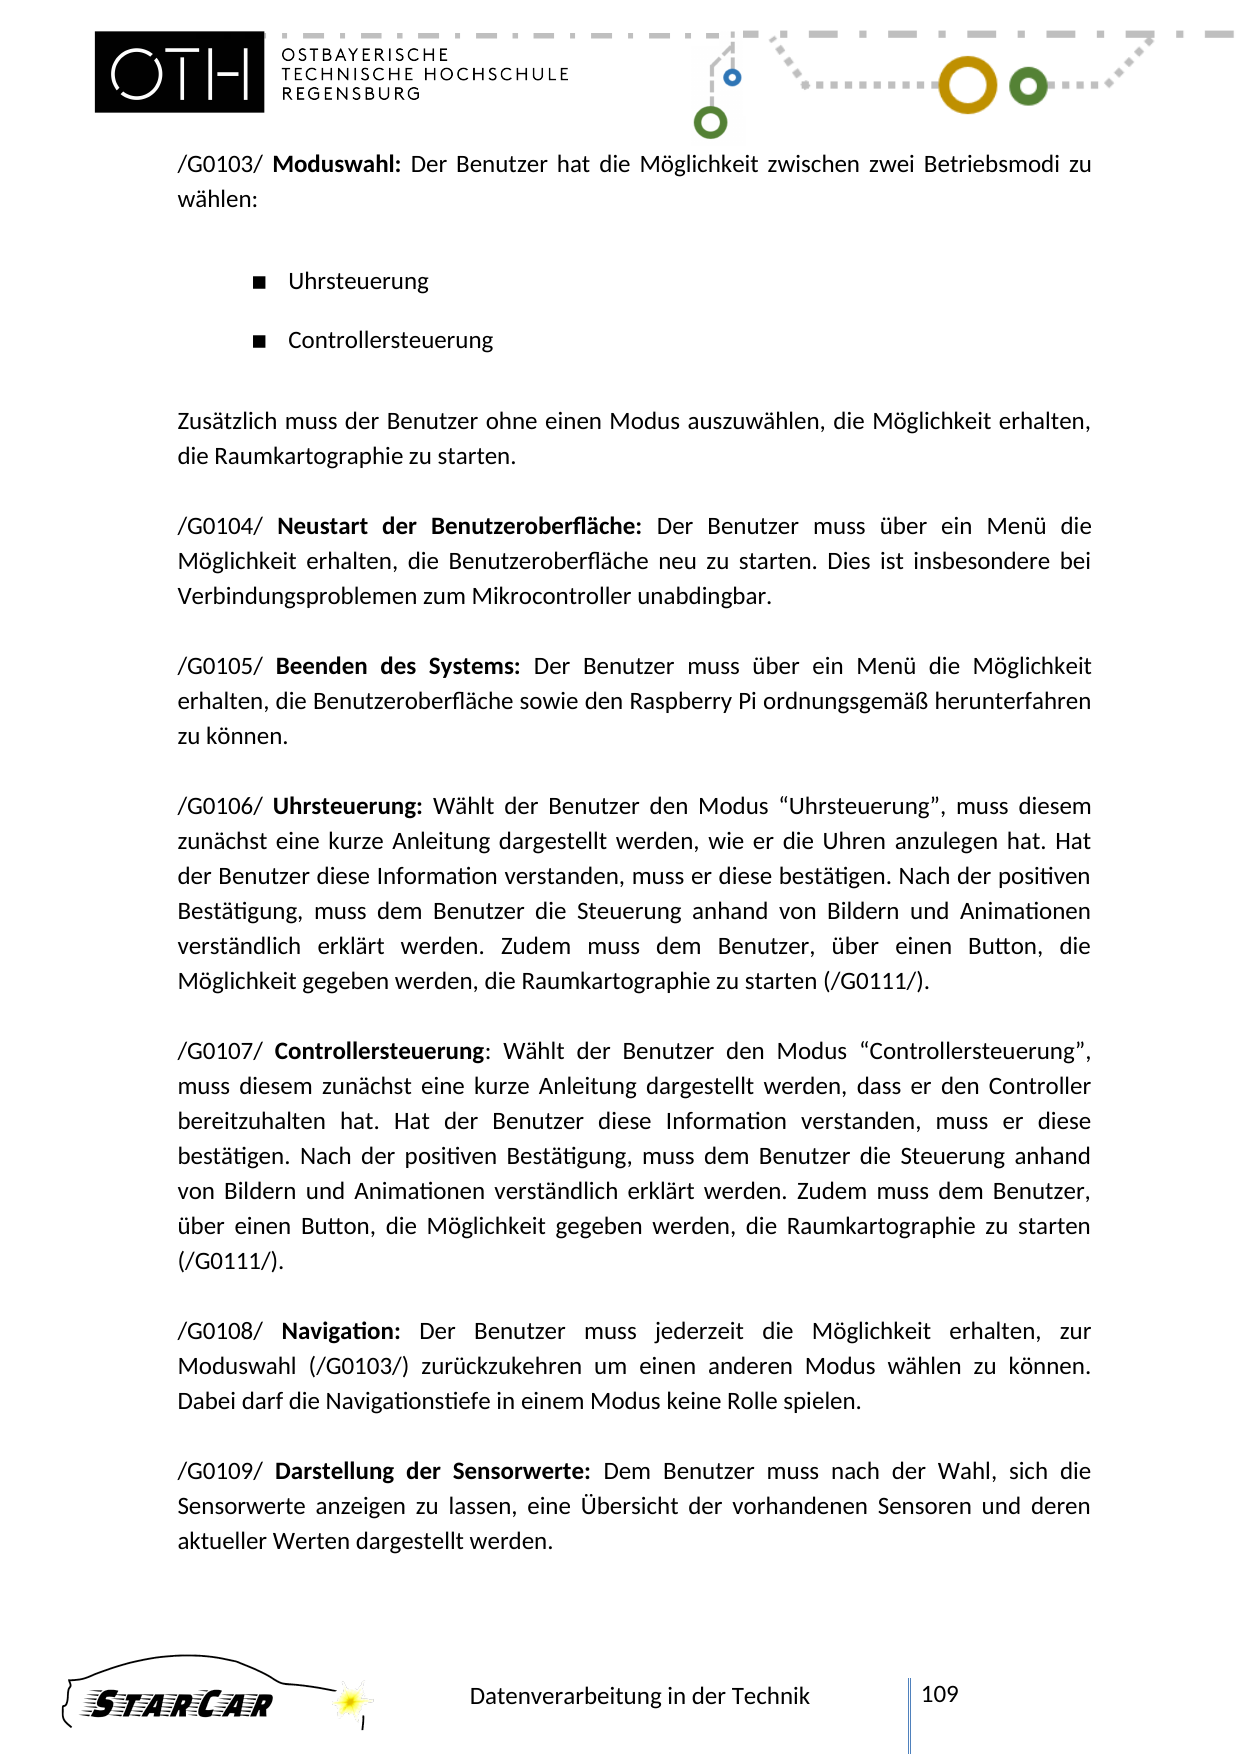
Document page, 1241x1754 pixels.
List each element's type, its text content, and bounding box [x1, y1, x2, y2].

picture [94, 15, 1237, 145]
list Controllersteuerung [251, 312, 1092, 363]
list Uhrsteuerung [251, 253, 1092, 304]
text /G0106/ Uhrsteuerung: Wählt der Benutzer den Modus “Uhrsteuerung”, muss diesem zunächst eine kurze Anleitung dargestellt werden, wie er die Uhren anzulegen hat. Hat der Benutzer diese Information verstanden, muss er diese bestätigen. Nach der positiven Bestätigung, muss dem Benutzer die Steuerung anhand von Bildern und Animationen verständlich erklärt werden. Zudem muss dem Benutzer, über einen Button, die Möglichkeit gegeben werden, die Raumkartographie zu starten (/G0111/). [177, 790, 1092, 996]
text /G0103/ Moduswahl: Der Benutzer hat die Möglichkeit zwischen zwei Betriebsmodi zu wählen: [177, 148, 1092, 213]
text /G0107/ Controllersteuerung: Wählt der Benutzer den Modus “Controllersteuerung”, muss diesem zunächst eine kurze Anleitung dargestellt werden, dass er den Controller bereitzuhalten hat. Hat der Benutzer diese Information verstanden, muss er diese bestätigen. Nach der positiven Bestätigung, muss dem Benutzer die Steuerung anhand von Bildern und Animationen verständlich erklärt werden. Zudem muss dem Benutzer, über einen Button, die Möglichkeit gegeben werden, die Raumkartographie zu starten (/G0111/). [177, 1035, 1092, 1276]
text /G0108/ Navigation: Der Benutzer muss jederzeit die Möglichkeit erhalten, zur Moduswahl (/G0103/) zurückzukehren um einen anderen Modus wählen zu können. Dabei darf die Navigationstiefe in einem Modus keine Rolle spielen. [177, 1315, 1092, 1416]
text Zusätzlich muss der Benutzer ohne einen Modus auszuwählen, die Möglichkeit erhalten, die Raumkartographie zu starten. [177, 405, 1092, 471]
text /G0105/ Beenden des Systems: Der Benutzer muss über ein Menü die Möglichkeit erhalten, die Benutzeroberfläche sowie den Raspberry Pi ordnungsgemäß herunterfahren zu können. [177, 650, 1092, 751]
text /G0109/ Darstellung der Sensorwerte: Dem Benutzer muss nach der Wahl, sich die Sensorwerte anzeigen zu lassen, eine Übersicht der vorhandenen Sensoren und deren aktueller Werten dargestellt werden. [177, 1455, 1092, 1556]
text /G0104/ Neustart der Benutzeroberfläche: Der Benutzer muss über ein Menü die Möglichkeit erhalten, die Benutzeroberfläche neu zu starten. Dies ist insbesondere bei Verbindungsproblemen zum Mikrocontroller unabdingbar. [177, 510, 1092, 611]
picture [54, 1651, 380, 1730]
